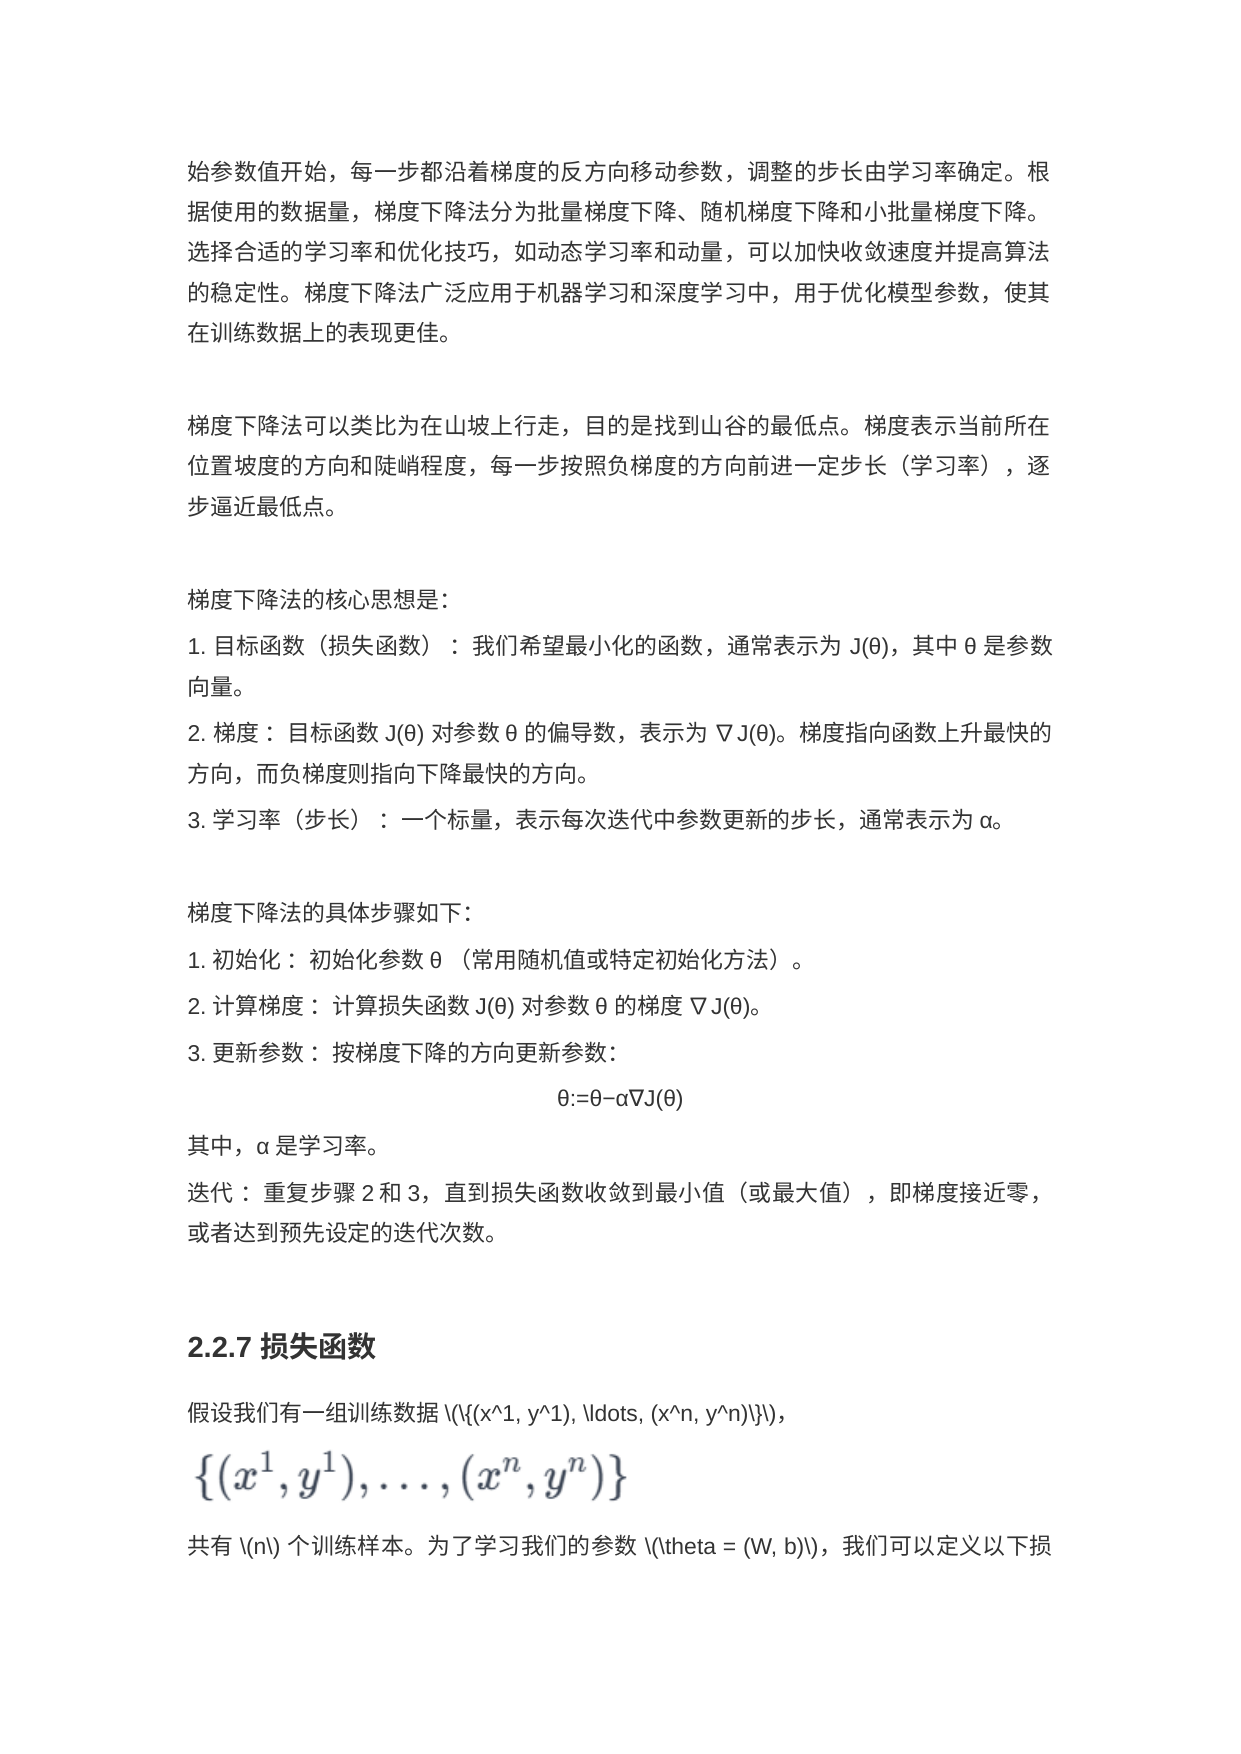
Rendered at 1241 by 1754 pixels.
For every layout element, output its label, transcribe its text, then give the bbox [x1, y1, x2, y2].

text 梯度下降法的核心思想是： [187, 578, 1053, 618]
text θ:=θ−α∇J(θ) [187, 1078, 1053, 1118]
text 梯度下降法可以类比为在山坡上行走，目的是找到山谷的最低点。梯度表示当前所在位置坡度的方向和陡峭程度，每一步按照负梯度的方向前进一定步长（学习率），逐步逼近最低点。 [187, 404, 1053, 525]
text 1. 目标函数（损失函数） ：我们希望最小化的函数，通常表示为 J(θ)，其中 θ 是参数向量。 [187, 625, 1053, 705]
text 2. 梯度 ：目标函数 J(θ) 对参数 θ 的偏导数，表示为 ∇J(θ)。梯度指向函数上升最快的方向，而负梯度则指向下降最快的方向。 [187, 712, 1053, 792]
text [187, 1525, 1053, 1565]
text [187, 150, 1053, 352]
text 梯度下降法的具体步骤如下： [187, 892, 1053, 932]
text 1. 初始化 ：初始化参数 θ （常用随机值或特定初始化方法）。 [187, 938, 1053, 978]
text 假设我们有一组训练数据 \(\{(x^1, y^1), \ldots, (x^n, y^n)\}\)， [187, 1391, 1053, 1432]
text 迭代 ：重复步骤2和3，直到损失函数收敛到最小值（或最大值），即梯度接近零，或者达到预先设定的迭代次数。 [187, 1171, 1053, 1252]
text 3. 更新参数 ：按梯度下降的方向更新参数： [187, 1031, 1053, 1072]
text 其中，α 是学习率。 [187, 1124, 1053, 1165]
picture [187, 1437, 627, 1507]
subtitle 2.2.7 损失函数 [187, 1304, 1053, 1385]
text 3. 学习率（步长） ：一个标量，表示每次迭代中参数更新的步长，通常表示为 α。 [187, 798, 1053, 839]
text 2. 计算梯度 ：计算损失函数 J(θ) 对参数 θ 的梯度 ∇J(θ)。 [187, 985, 1053, 1025]
